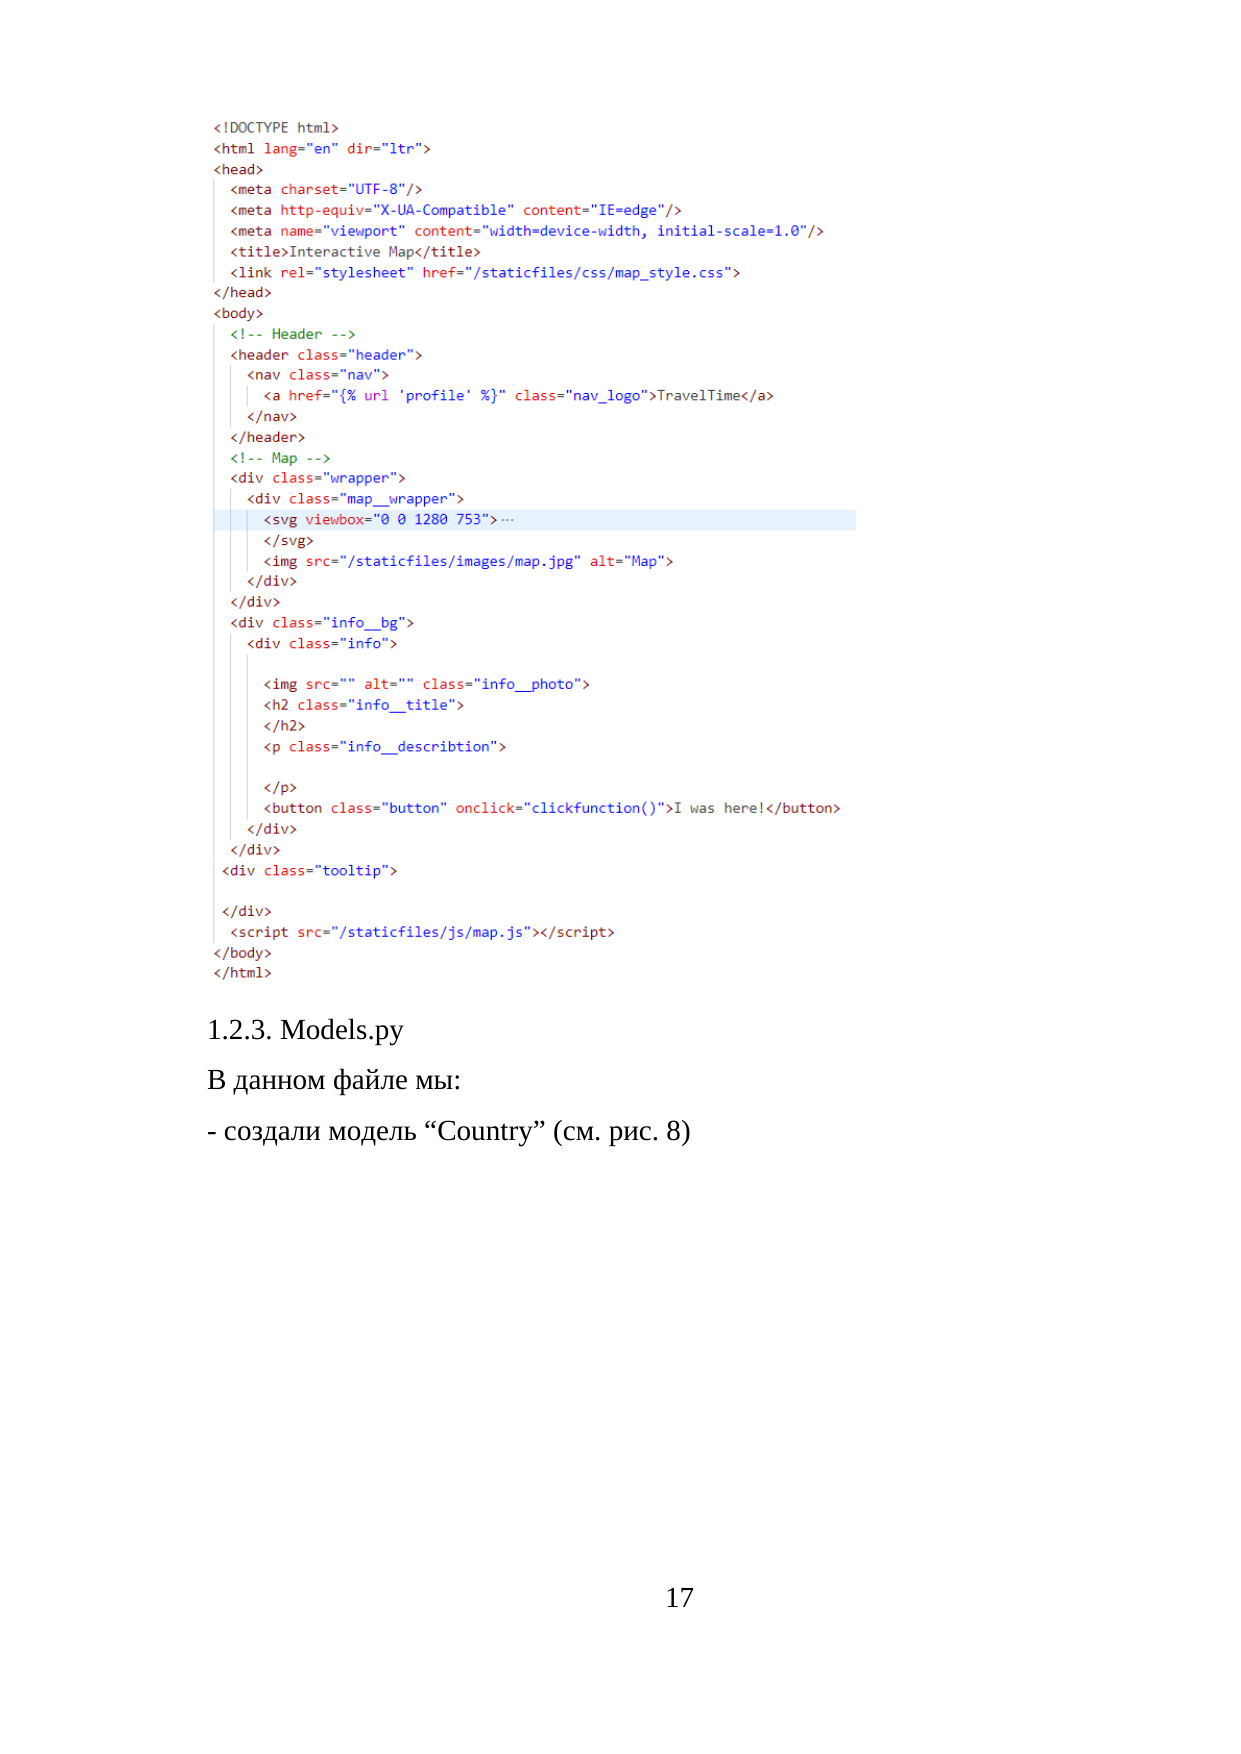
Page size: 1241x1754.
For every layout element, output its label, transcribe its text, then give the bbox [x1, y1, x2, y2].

subtitle 1.2.3. Models.py [133, 1012, 1152, 1046]
picture [206, 118, 856, 991]
text В данном файле мы: [133, 1062, 1152, 1096]
text - создали модель “Country” (см. рис. 8) [133, 1113, 1152, 1146]
